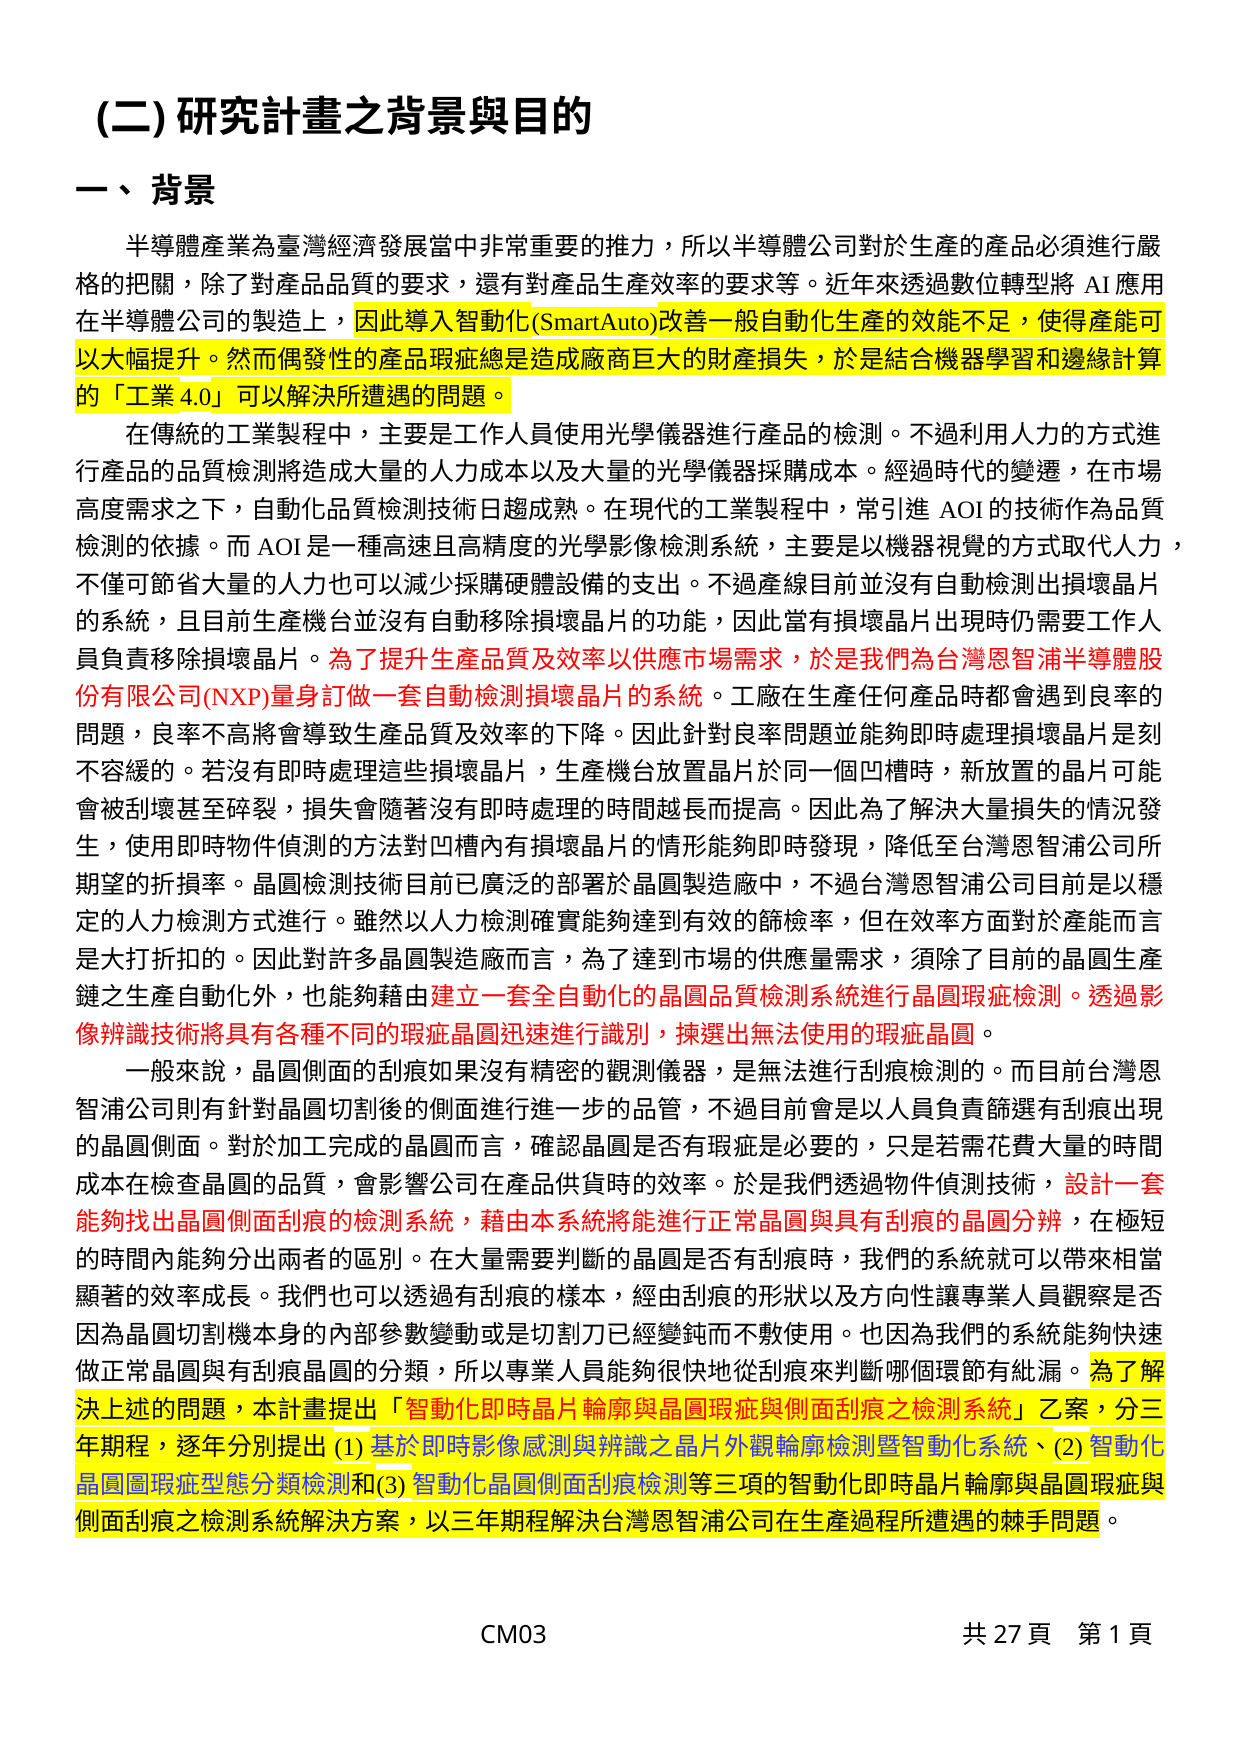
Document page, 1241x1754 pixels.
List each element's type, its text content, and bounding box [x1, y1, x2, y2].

text 在傳統的工業製程中，主要是工作人員使用光學儀器進行產品的檢測。不過利用人力的方式進行產品的品質檢測將造成大量的人力成本以及大量的光學儀器採購成本。經過時代的變遷，在市場高度需求之下，自動化品質檢測技術日趨成熟。在現代的工業製程中，常引進AOI的技術作為品質檢測的依據。而AOI是一種高速且高精度的光學影像檢測系統，主要是以機器視覺的方式取代人力，不僅可節省大量的人力也可以減少採購硬體設備的支出。不過產線目前並沒有自動檢測出損壞晶片的系統，且目前生產機台並沒有自動移除損壞晶片的功能，因此當有損壞晶片出現時仍需要工作人員負責移除損壞晶片。為了提升生產品質及效率以供應市場需求，於是我們為台灣恩智浦半導體股份有限公司(NXP)量身訂做一套自動檢測損壞晶片的系統。工廠在生產任何產品時都會遇到良率的問題，良率不高將會導致生產品質及效率的下降。因此針對良率問題並能夠即時處理損壞晶片是刻不容緩的。若沒有即時處理這些損壞晶片，生產機台放置晶片於同一個凹槽時，新放置的晶片可能會被刮壞甚至碎裂，損失會隨著沒有即時處理的時間越長而提高。因此為了解決大量損失的情況發生，使用即時物件偵測的方法對凹槽內有損壞晶片的情形能夠即時發現，降低至台灣恩智浦公司所期望的折損率。晶圓檢測技術目前已廣泛的部署於晶圓製造廠中，不過台灣恩智浦公司目前是以穩定的人力檢測方式進行。雖然以人力檢測確實能夠達到有效的篩檢率，但在效率方面對於產能而言是大打折扣的。因此對許多晶圓製造廠而言，為了達到市場的供應量需求，須除了目前的晶圓生產鏈之生產自動化外，也能夠藉由建立一套全自動化的晶圓品質檢測系統進行晶圓瑕疵檢測。透過影像辨識技術將具有各種不同的瑕疵晶圓迅速進行識別，揀選出無法使用的瑕疵晶圓。 [75, 413, 1165, 1051]
text 半導體產業為臺灣經濟發展當中非常重要的推力，所以半導體公司對於生產的產品必須進行嚴格的把關，除了對產品品質的要求，還有對產品生產效率的要求等。近年來透過數位轉型將AI應用在半導體公司的製造上，因此導入智動化(SmartAuto)改善一般自動化生產的效能不足，使得產能可以大幅提升。然而偶發性的產品瑕疵總是造成廠商巨大的財產損失，於是結合機器學習和邊緣計算的「工業4.0」可以解決所遭遇的問題。 [75, 226, 1165, 339]
text 一般來說，晶圓側面的刮痕如果沒有精密的觀測儀器，是無法進行刮痕檢測的。而目前台灣恩智浦公司則有針對晶圓切割後的側面進行進一步的品管，不過目前會是以人員負責篩選有刮痕出現的晶圓側面。對於加工完成的晶圓而言，確認晶圓是否有瑕疵是必要的，只是若需花費大量的時間成本在檢查晶圓的品質，會影響公司在產品供貨時的效率。於是我們透過物件偵測技術，設計一套能夠找出晶圓側面刮痕的檢測系統，藉由本系統將能進行正常晶圓與具有刮痕的晶圓分辨，在極短的時間內能夠分出兩者的區別。在大量需要判斷的晶圓是否有刮痕時，我們的系統就可以帶來相當顯著的效率成長。我們也可以透過有刮痕的樣本，經由刮痕的形狀以及方向性讓專業人員觀察是否因為晶圓切割機本身的內部參數變動或是切割刀已經變鈍而不敷使用。也因為我們的系統能夠快速做正常晶圓與有刮痕晶圓的分類，所以專業人員能夠很快地從刮痕來判斷哪個環節有紕漏。為了解決上述的問題，本計畫提出「智動化即時晶片輪廓與晶圓瑕疵與側面刮痕之檢測系統」乙案，分三年期程，逐年分別提出 (1) 基於即時影像感測與辨識之晶片外觀輪廓檢測暨智動化系統、(2) 智動化晶圓圖瑕疵型態分類檢測和(3) 智動化晶圓側面刮痕檢測等三項的智動化即時晶片輪廓與晶圓瑕疵與側面刮痕之檢測系統解決方案，以三年期程解決台灣恩智浦公司在生產過程所遭遇的棘手問題。 [75, 1051, 1165, 1389]
text (二) 研究計畫之背景與目的 [75, 76, 1165, 151]
list 背景 [75, 151, 1165, 226]
text 半導體產業為臺灣經濟發展當中非常重要的推力，所以半導體公司對於生產的產品必須進行嚴格的把關，除了對產品品質的要求，還有對產品生產效率的要求等。近年來透過數位轉型將AI應用在半導體公司的製造上，因此導入智動化(SmartAuto)改善一般自動化生產的效能不足，使得產能可以大幅提升。然而偶發性的產品瑕疵總是造成廠商巨大的財產損失，於是結合機器學習和邊緣計算的「工業4.0」可以解決所遭遇的問題。 [75, 375, 1165, 413]
